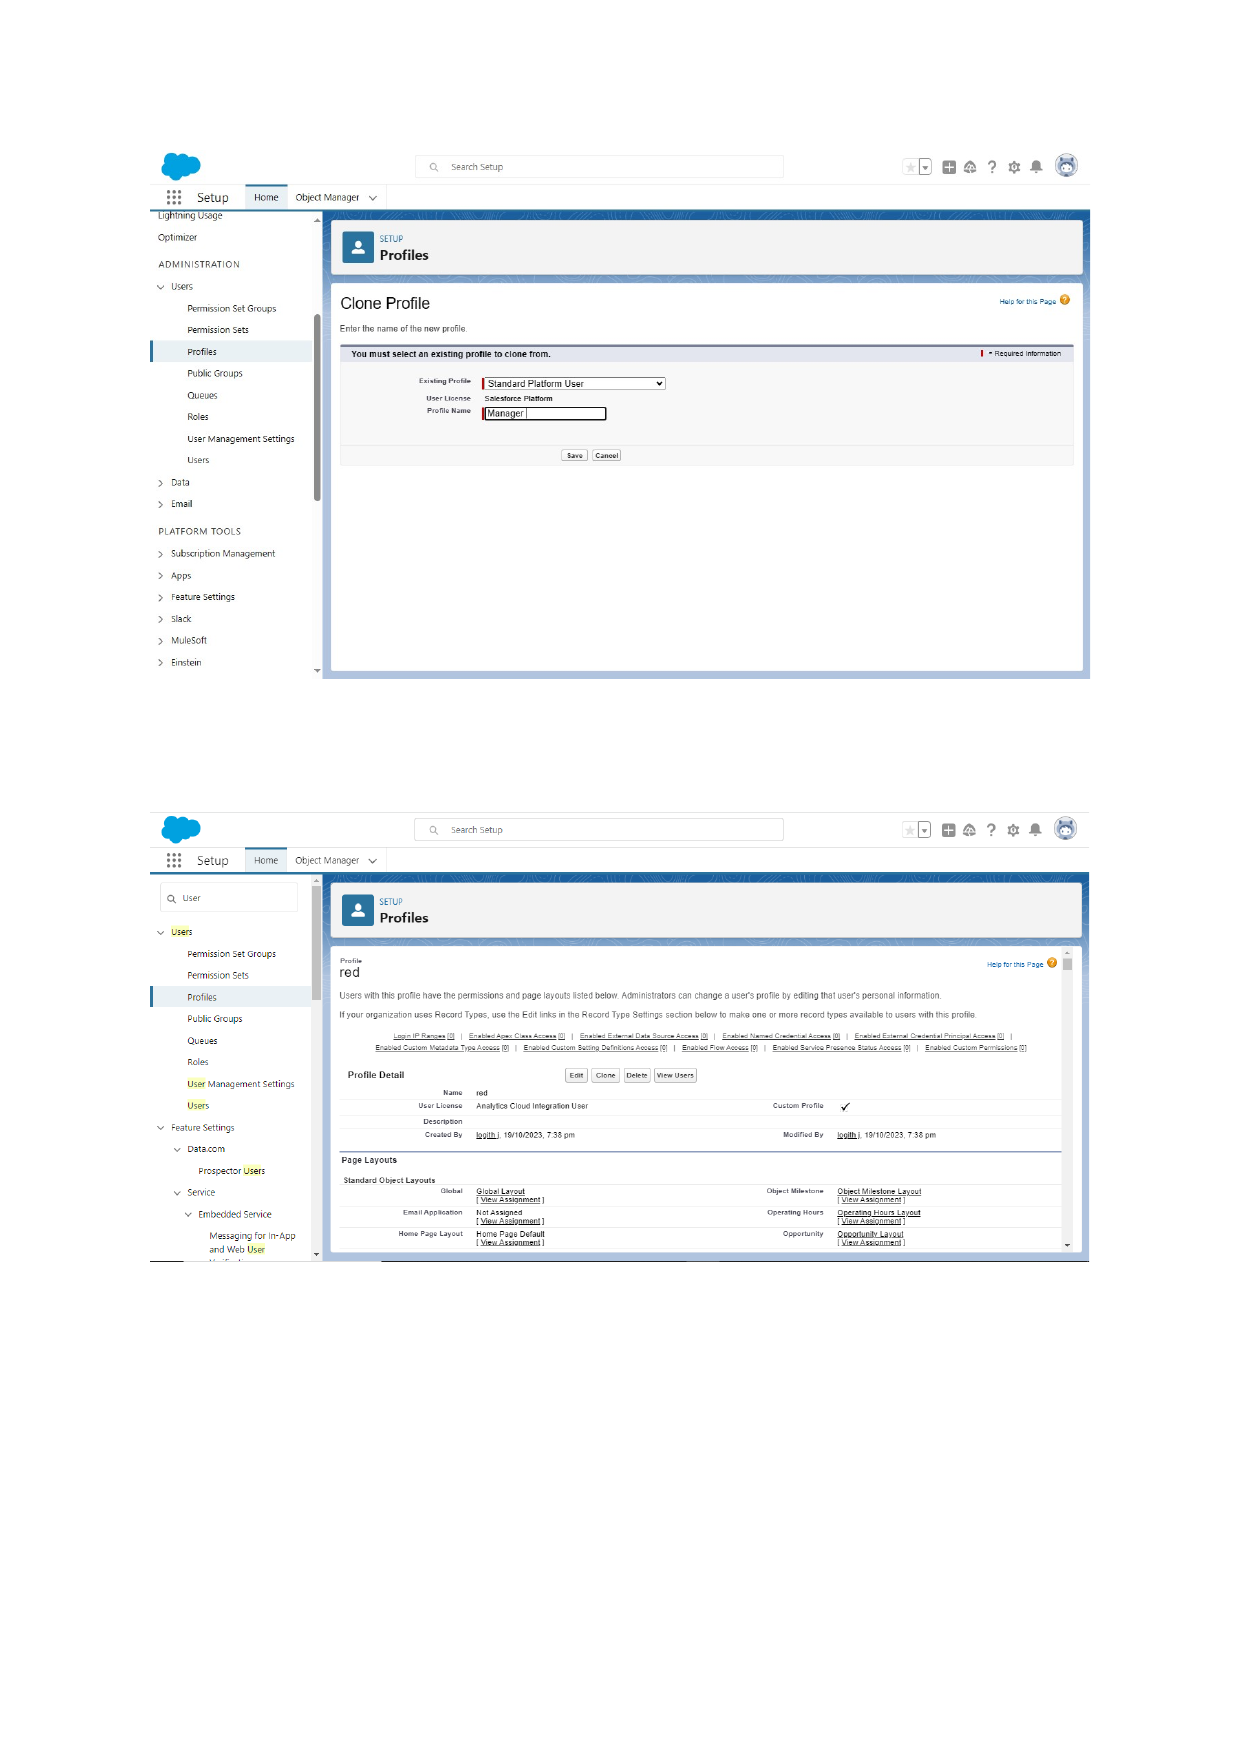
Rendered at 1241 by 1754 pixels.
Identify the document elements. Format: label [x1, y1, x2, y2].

picture [150, 809, 1090, 1262]
picture [150, 150, 1091, 679]
